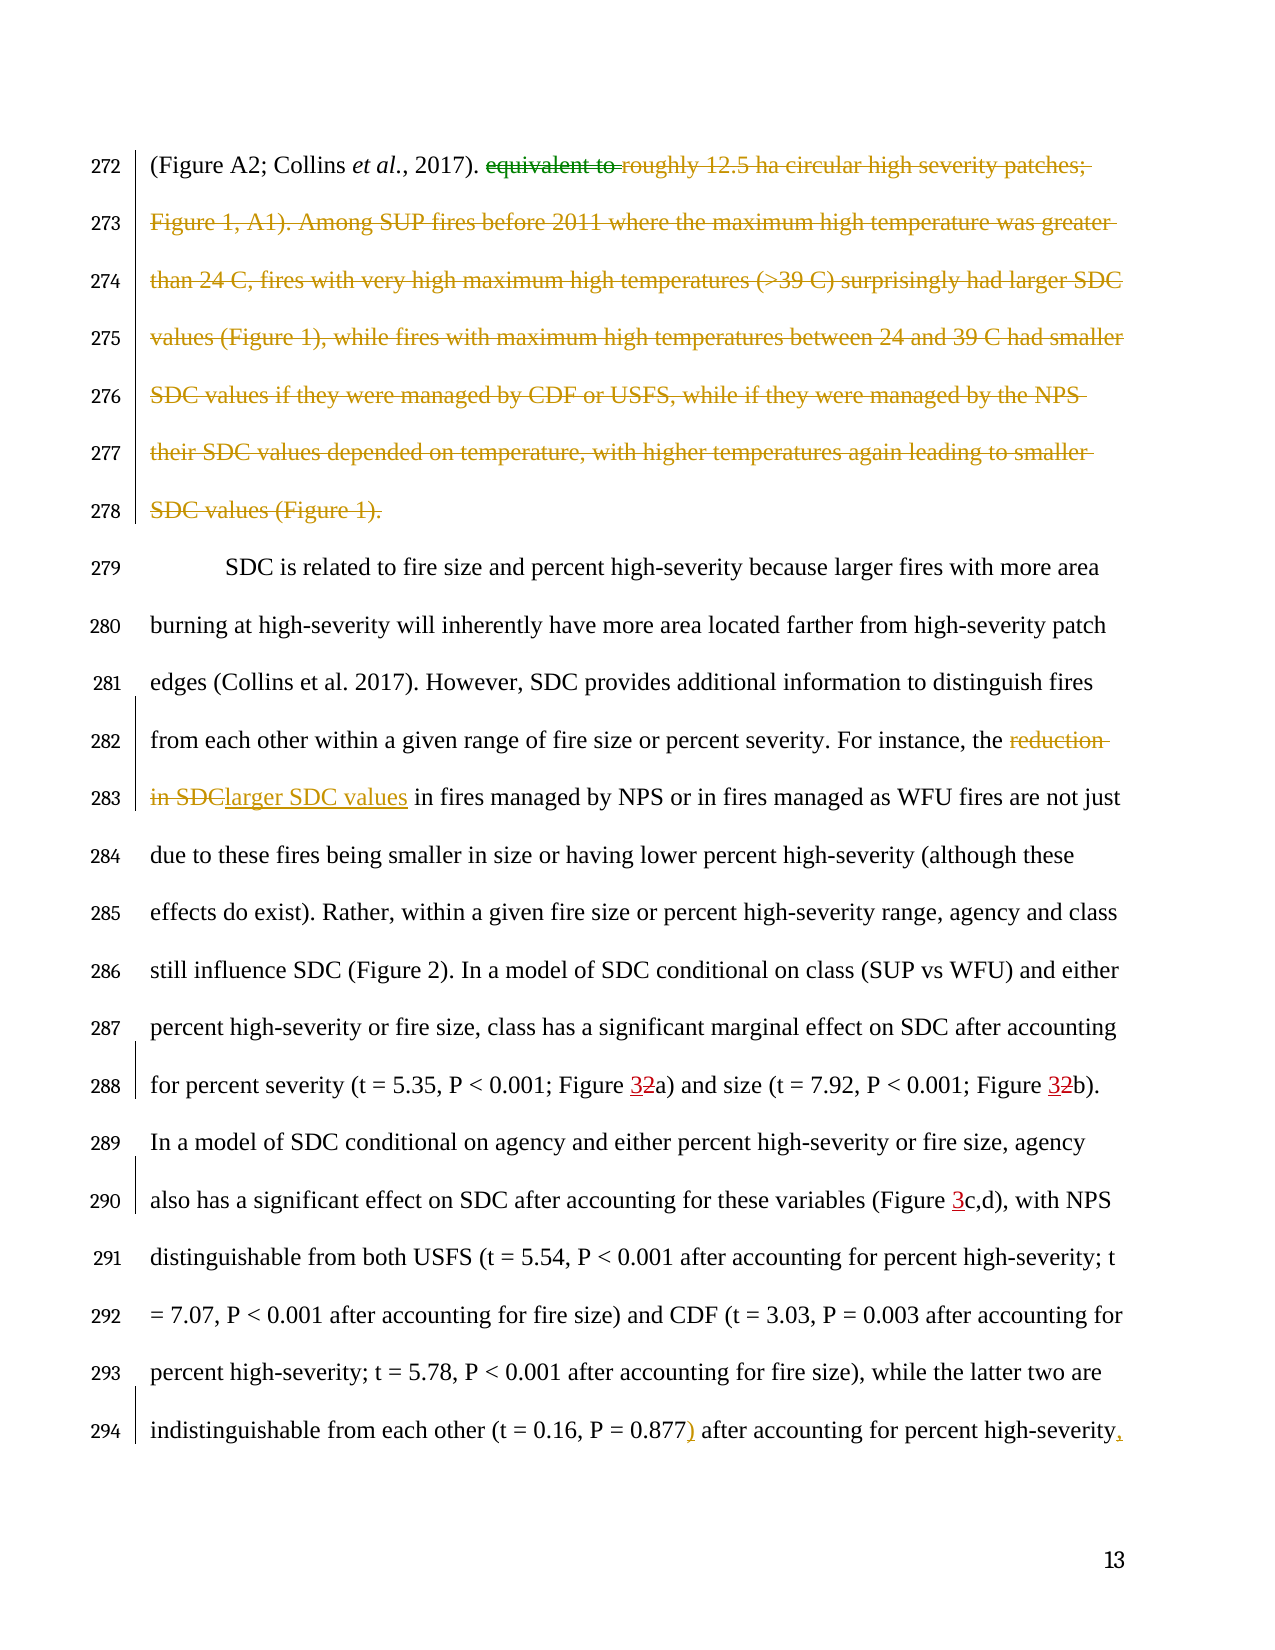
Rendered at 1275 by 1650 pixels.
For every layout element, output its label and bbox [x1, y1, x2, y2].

text [150, 150, 1125, 524]
text [150, 552, 1125, 1444]
